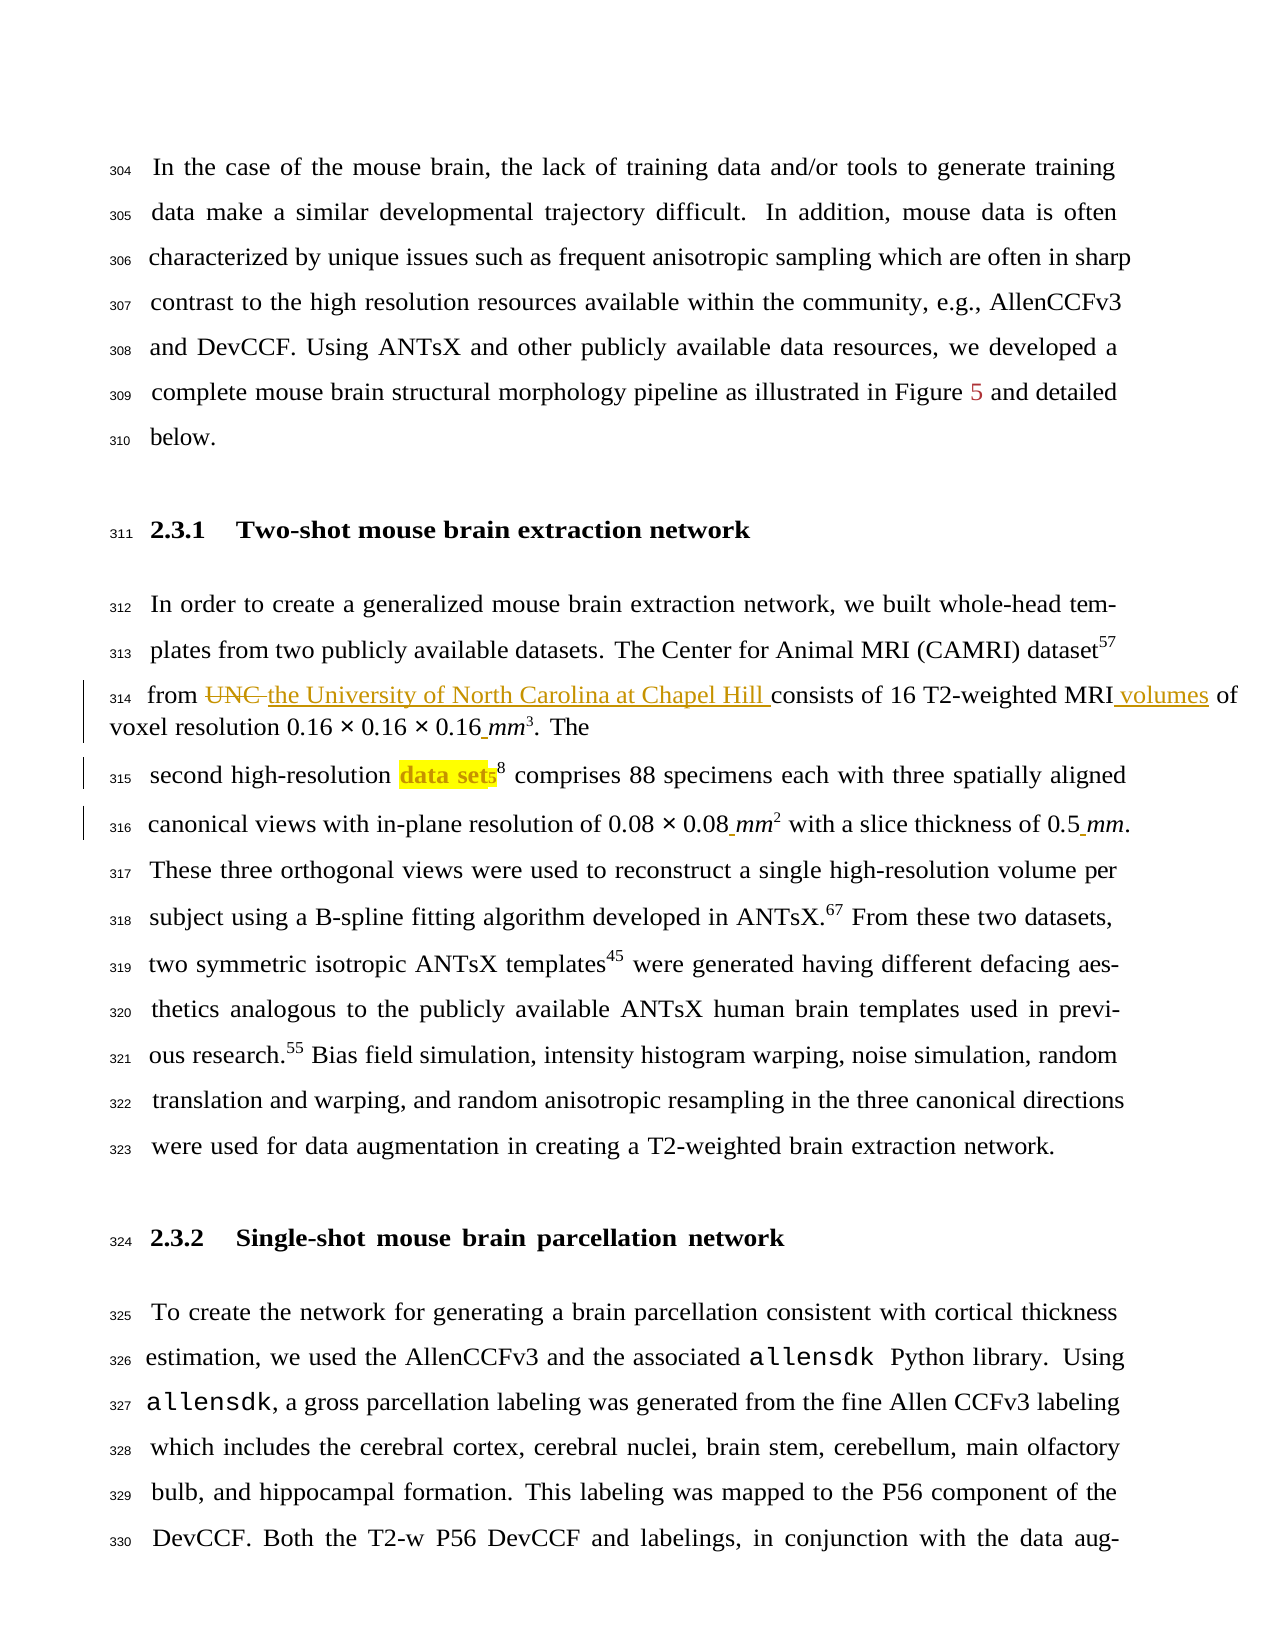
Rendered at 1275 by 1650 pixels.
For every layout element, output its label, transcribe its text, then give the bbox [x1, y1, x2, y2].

text 310 below. [109, 422, 1275, 451]
subtitle 324 2.3.2 Single-shot mouse brain parcellation network [109, 1223, 1275, 1252]
text 306 characterized by unique issues such as frequent anisotropic sampling which are often in sharp [109, 242, 1275, 271]
text 305 data make a similar developmental trajectory difficult. In addition, mouse data is often [109, 197, 1275, 225]
text 325 To create the network for generating a brain parcellation consistent with cortical thickness [109, 1297, 1275, 1326]
text 313 plates from two publicly available datasets. The Center for Animal MRI (CAMRI) dataset57 [109, 632, 1275, 664]
text 329 bulb, and hippocampal formation. This labeling was mapped to the P56 component of the [109, 1477, 1275, 1506]
text 304 In the case of the mouse brain, the lack of training data and/or tools to generate training [109, 152, 1275, 180]
text 326 estimation, we used the AllenCCFv3 and the associated allensdk Python library. Using [109, 1342, 1275, 1373]
subtitle 311 2.3.1 Two-shot mouse brain extraction network [109, 515, 1275, 544]
text 321 ous research.55 Bias field simulation, intensity histogram warping, noise simulation, random [109, 1037, 1275, 1069]
text 315 second high-resolution data set58 comprises 88 specimens each with three spatially aligned [109, 757, 1275, 789]
text 314 from consists of 16 T2-weighted MRI of voxel resolution 0.16 × 0.16 × 0.16mm3. The [109, 680, 1275, 743]
text 317 These three orthogonal views were used to reconstruct a single high-resolution volume per [109, 856, 1275, 884]
text 323 were used for data augmentation in creating a T2-weighted brain extraction network. [109, 1131, 1275, 1159]
text 327 allensdk, a gross parcellation labeling was generated from the fine Allen CCFv3 labeling [109, 1387, 1275, 1418]
text 308 and DevCCF. Using ANTsX and other publicly available data resources, we developed a [109, 332, 1275, 361]
text 322 translation and warping, and random anisotropic resampling in the three canonical directions [109, 1086, 1275, 1114]
text 309 complete mouse brain structural morphology pipeline as illustrated in Figure 5 and detailed [109, 377, 1275, 406]
text 312 In order to create a generalized mouse brain extraction network, we built whole-head tem- [109, 589, 1275, 617]
text 318 subject using a B-spline fitting algorithm developed in ANTsX.67 From these two datasets, [109, 899, 1275, 931]
text 328 which includes the cerebral cortex, cerebral nuclei, brain stem, cerebellum, main olfactory [109, 1432, 1275, 1461]
text 320 thetics analogous to the publicly available ANTsX human brain templates used in previ- [109, 994, 1275, 1023]
text 316 canonical views with in-plane resolution of 0.08 × 0.08mm2 with a slice thickness of 0.5mm. [109, 806, 1275, 840]
text 307 contrast to the high resolution resources available within the community, e.g., AllenCCFv3 [109, 287, 1275, 316]
text 330 DevCCF. Both the T2-w P56 DevCCF and labelings, in conjunction with the data aug- [109, 1523, 1275, 1551]
text 319 two symmetric isotropic ANTsX templates45 were generated having different defacing aes- [109, 946, 1275, 977]
